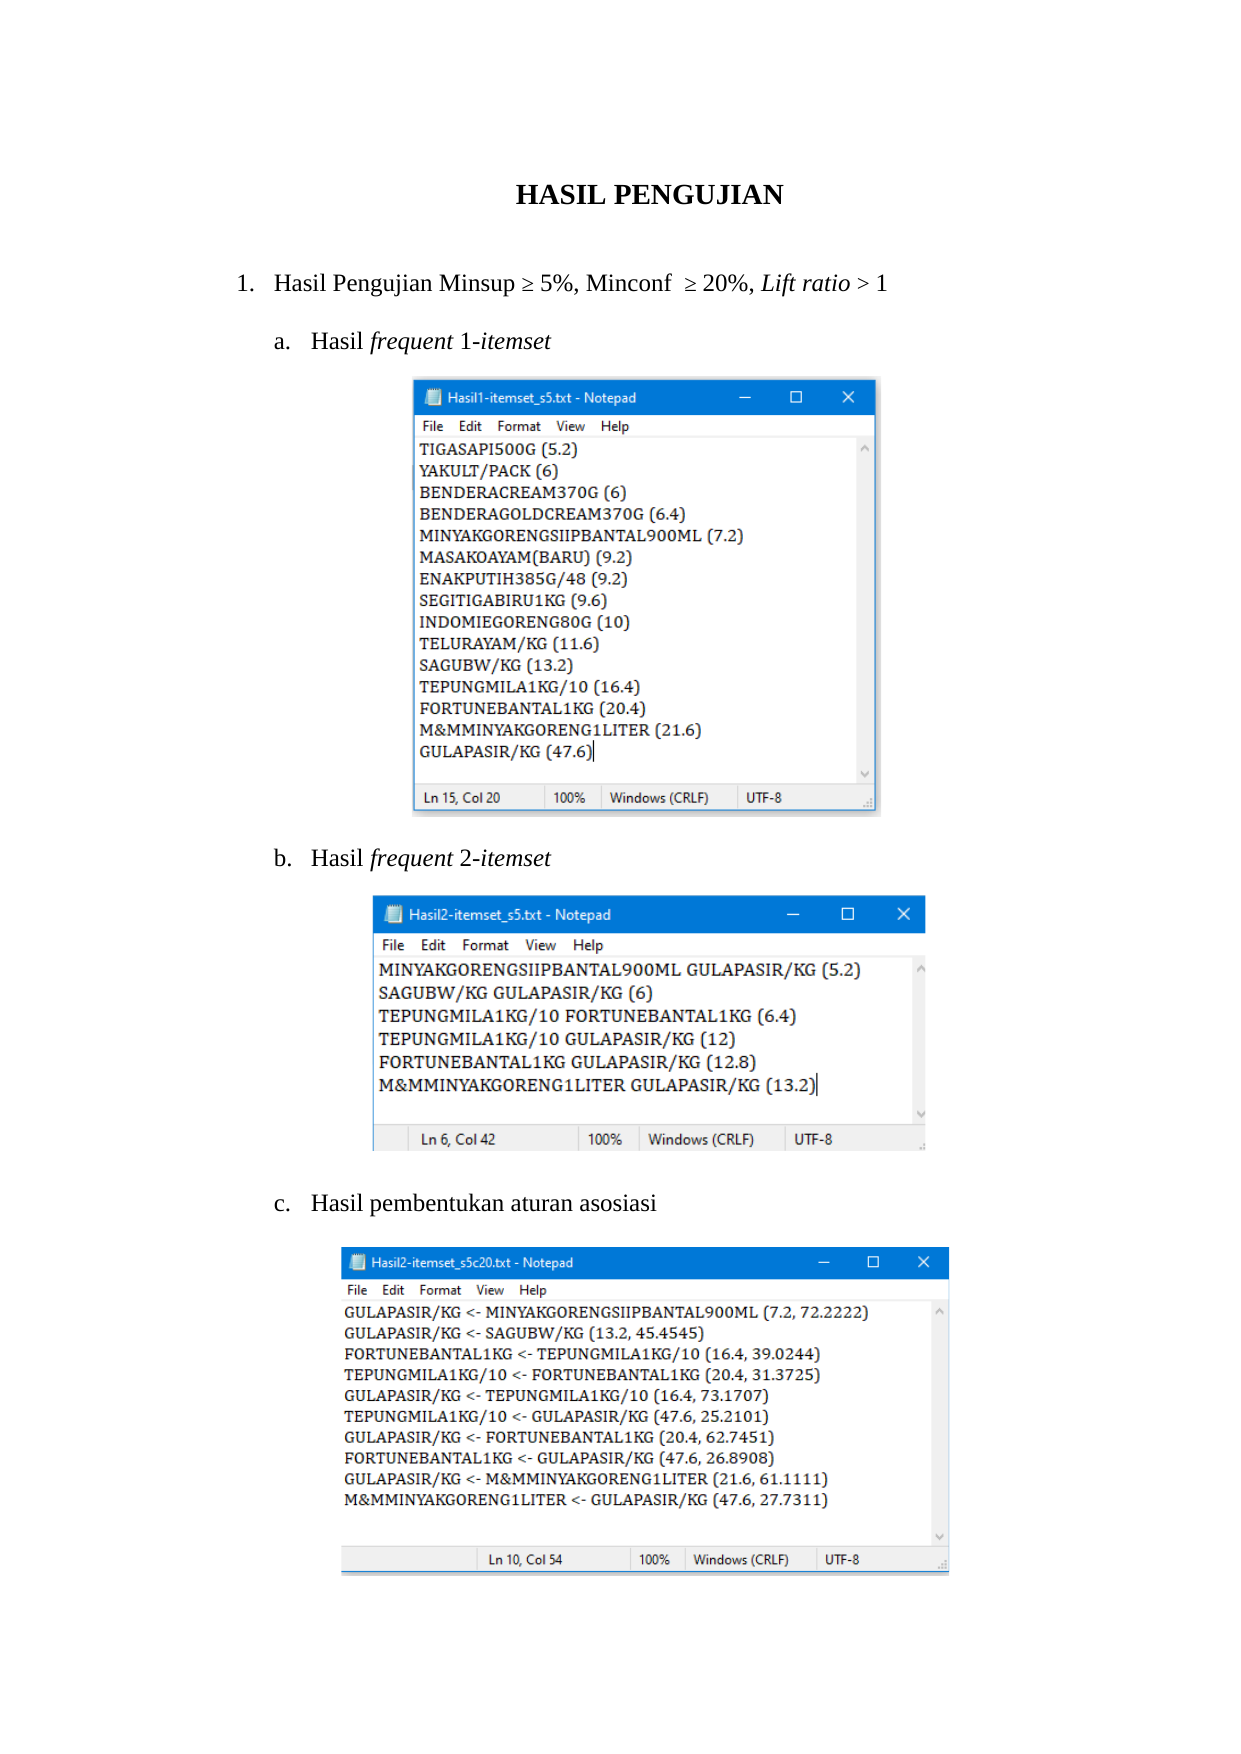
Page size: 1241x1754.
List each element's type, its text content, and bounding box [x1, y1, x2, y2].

list Hasil frequent 2-itemset [273, 843, 1063, 872]
list Hasil pembentukan aturan asosiasi [273, 1188, 1063, 1217]
text HASIL PENGUJIAN [236, 177, 1063, 211]
picture [372, 895, 926, 1151]
picture [341, 1247, 950, 1576]
picture [411, 376, 882, 817]
list Hasil Pengujian Minsup ≥ 5%, Minconf ≥ 20%, Lift ratio > 1 [236, 268, 1063, 297]
list Hasil frequent 1-itemset [273, 326, 1063, 354]
